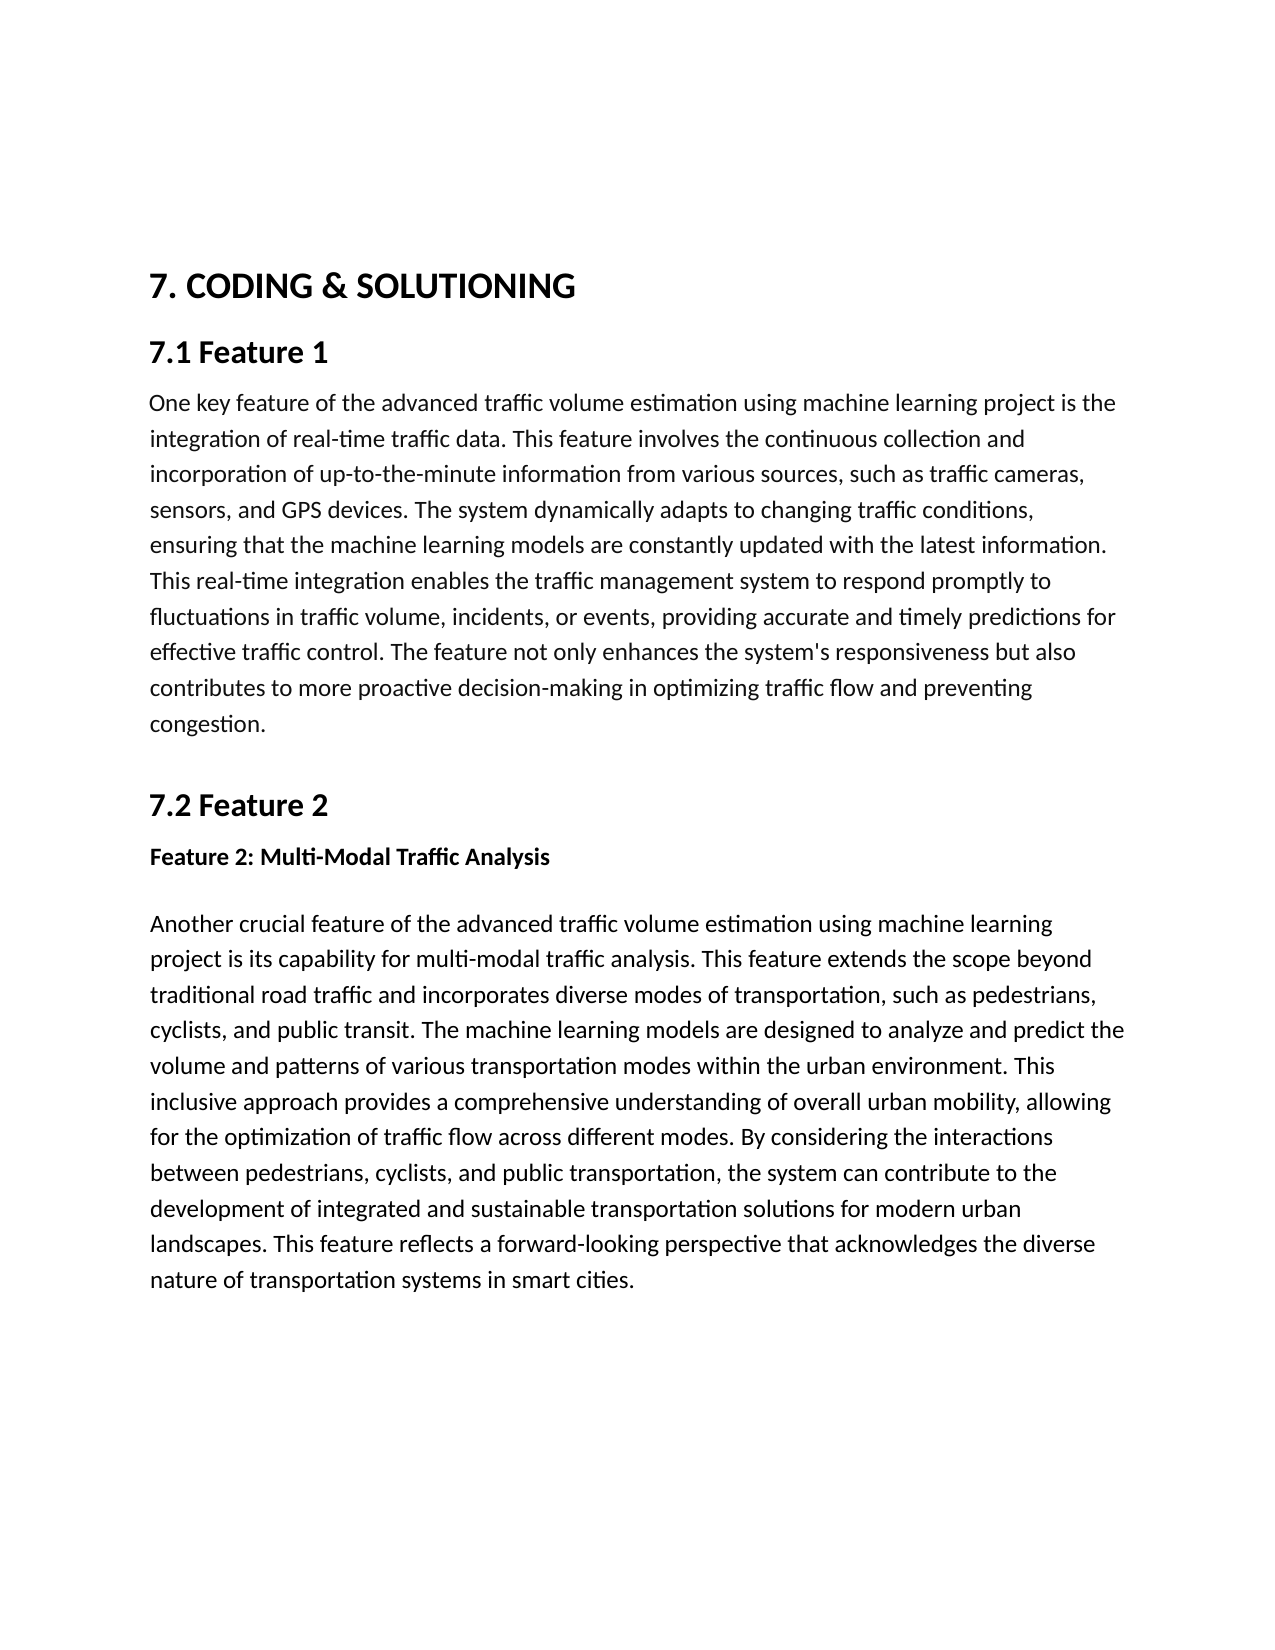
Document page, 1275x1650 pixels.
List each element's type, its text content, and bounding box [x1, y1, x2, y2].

subtitle 7.1 Feature 1 [148, 331, 1238, 372]
subtitle 7. CODING & SOLUTIONING [148, 262, 1238, 308]
text One key feature of the advanced traffic volume estimation using machine learning project is the integration of real-time traffic data. This feature involves the continuous collection and incorporation of up-to-the-minute information from various sources, such as traffic cameras, sensors, and GPS devices. The system dynamically adapts to changing traffic conditions, ensuring that the machine learning models are constantly updated with the latest information. This real-time integration enables the traffic management system to respond promptly to fluctuations in traffic volume, incidents, or events, providing accurate and timely predictions for effective traffic control. The feature not only enhances the system's responsiveness but also contributes to more proactive decision-making in optimizing traffic flow and preventing congestion. [148, 387, 1125, 738]
text Feature 2: Multi-Modal Traffic Analysis [150, 841, 1238, 871]
text Another crucial feature of the advanced traffic volume estimation using machine learning project is its capability for multi-modal traffic analysis. This feature extends the scope beyond traditional road traffic and incorporates diverse modes of transportation, such as pedestrians, cyclists, and public transit. The machine learning models are designed to analyze and predict the volume and patterns of various transportation modes within the urban environment. This inclusive approach provides a comprehensive understanding of overall urban mobility, allowing for the optimization of traffic flow across different modes. By considering the interactions between pedestrians, cyclists, and public transportation, the system can contribute to the development of integrated and sustainable transportation solutions for modern urban landscapes. This feature reflects a forward-looking perspective that acknowledges the diverse nature of transportation systems in smart cities. [150, 908, 1126, 1294]
subtitle 7.2 Feature 2 [148, 784, 1238, 825]
